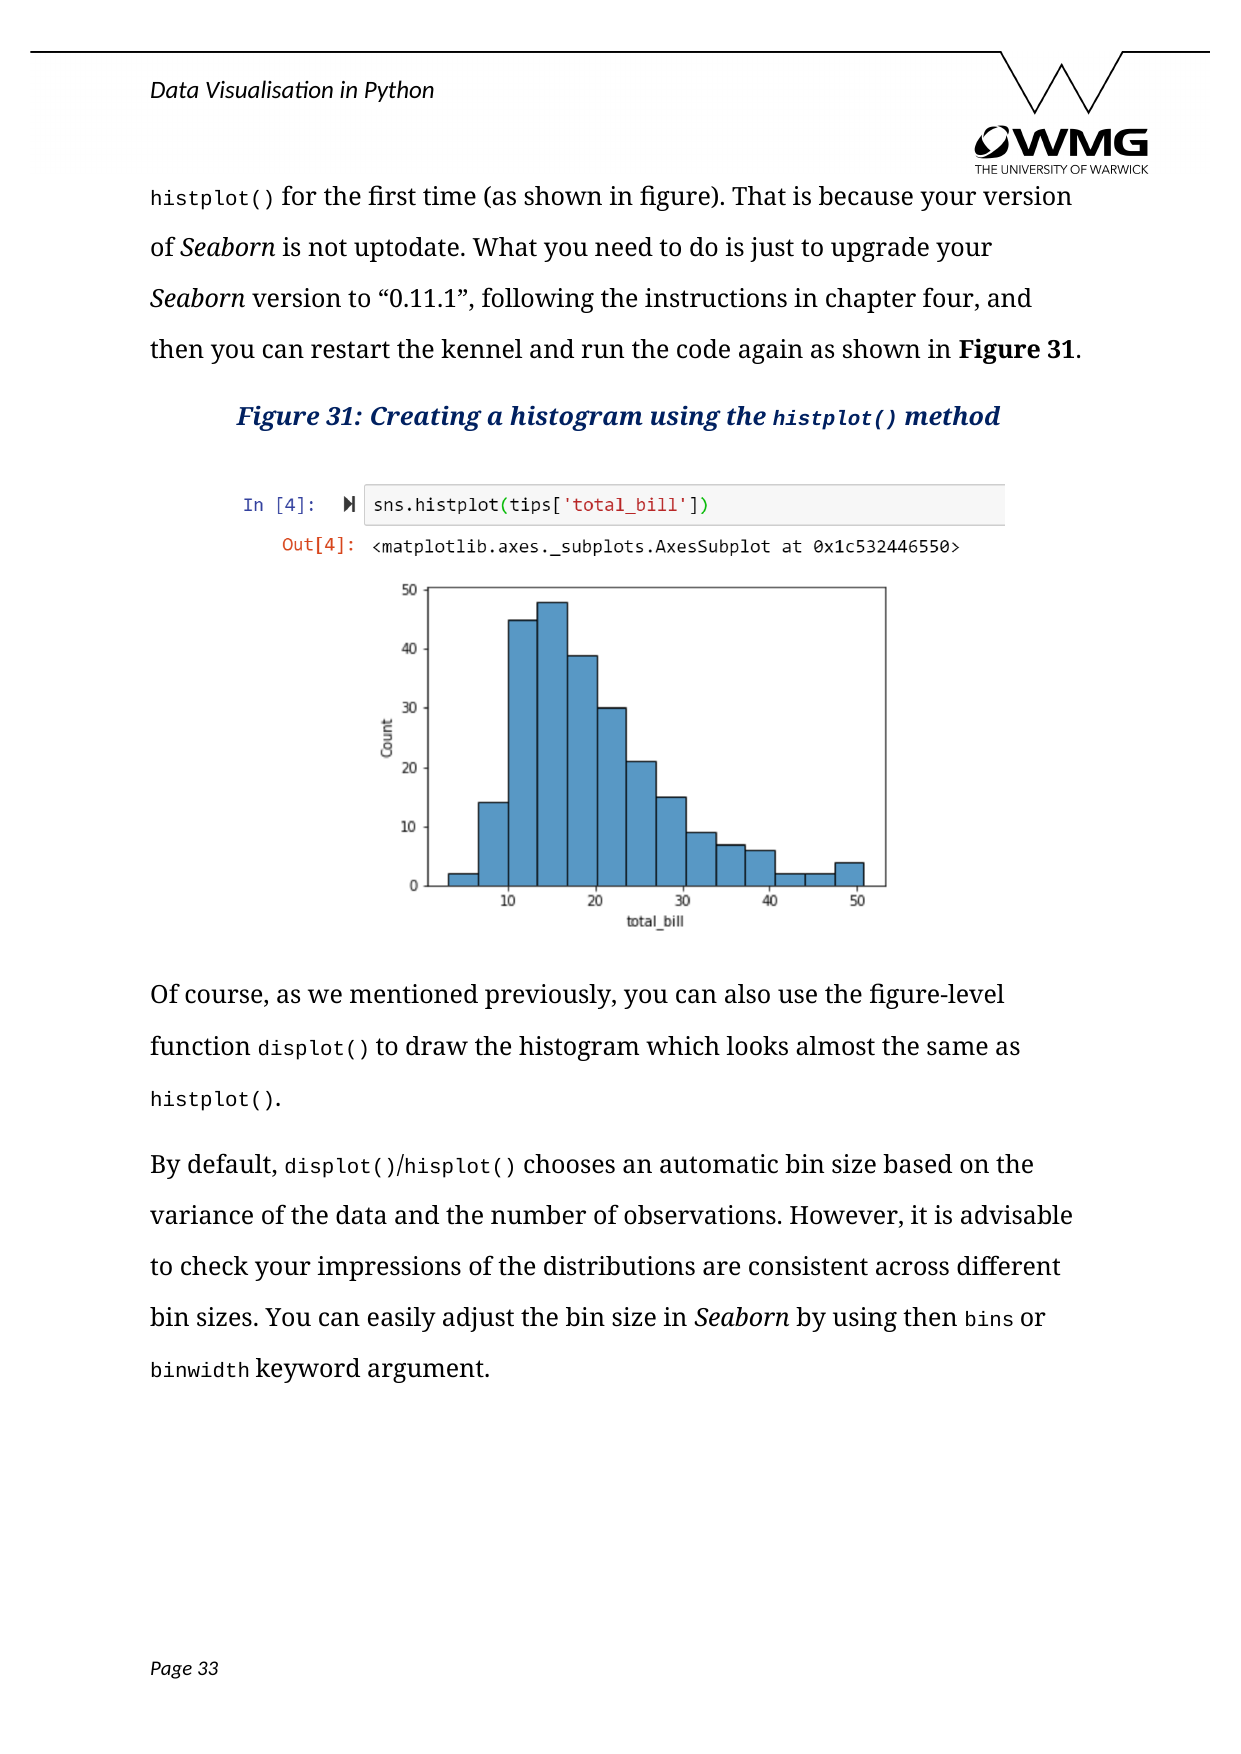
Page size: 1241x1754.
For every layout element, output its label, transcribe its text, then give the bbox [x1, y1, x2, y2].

picture [235, 470, 1005, 946]
picture [30, 51, 1210, 174]
text Of course, as we mentioned previously, you can also use the figure-level function displot() to draw the histogram which looks almost the same as histplot(). [150, 977, 1090, 1113]
text By default, displot()/hisplot() chooses an automatic bin size based on the variance of the data and the number of observations. However, it is advisable to check your impressions of the distributions are consistent across different bin sizes. You can easily adjust the bin size in Seaborn by using then bins or binwidth keyword argument. [150, 1147, 1090, 1385]
